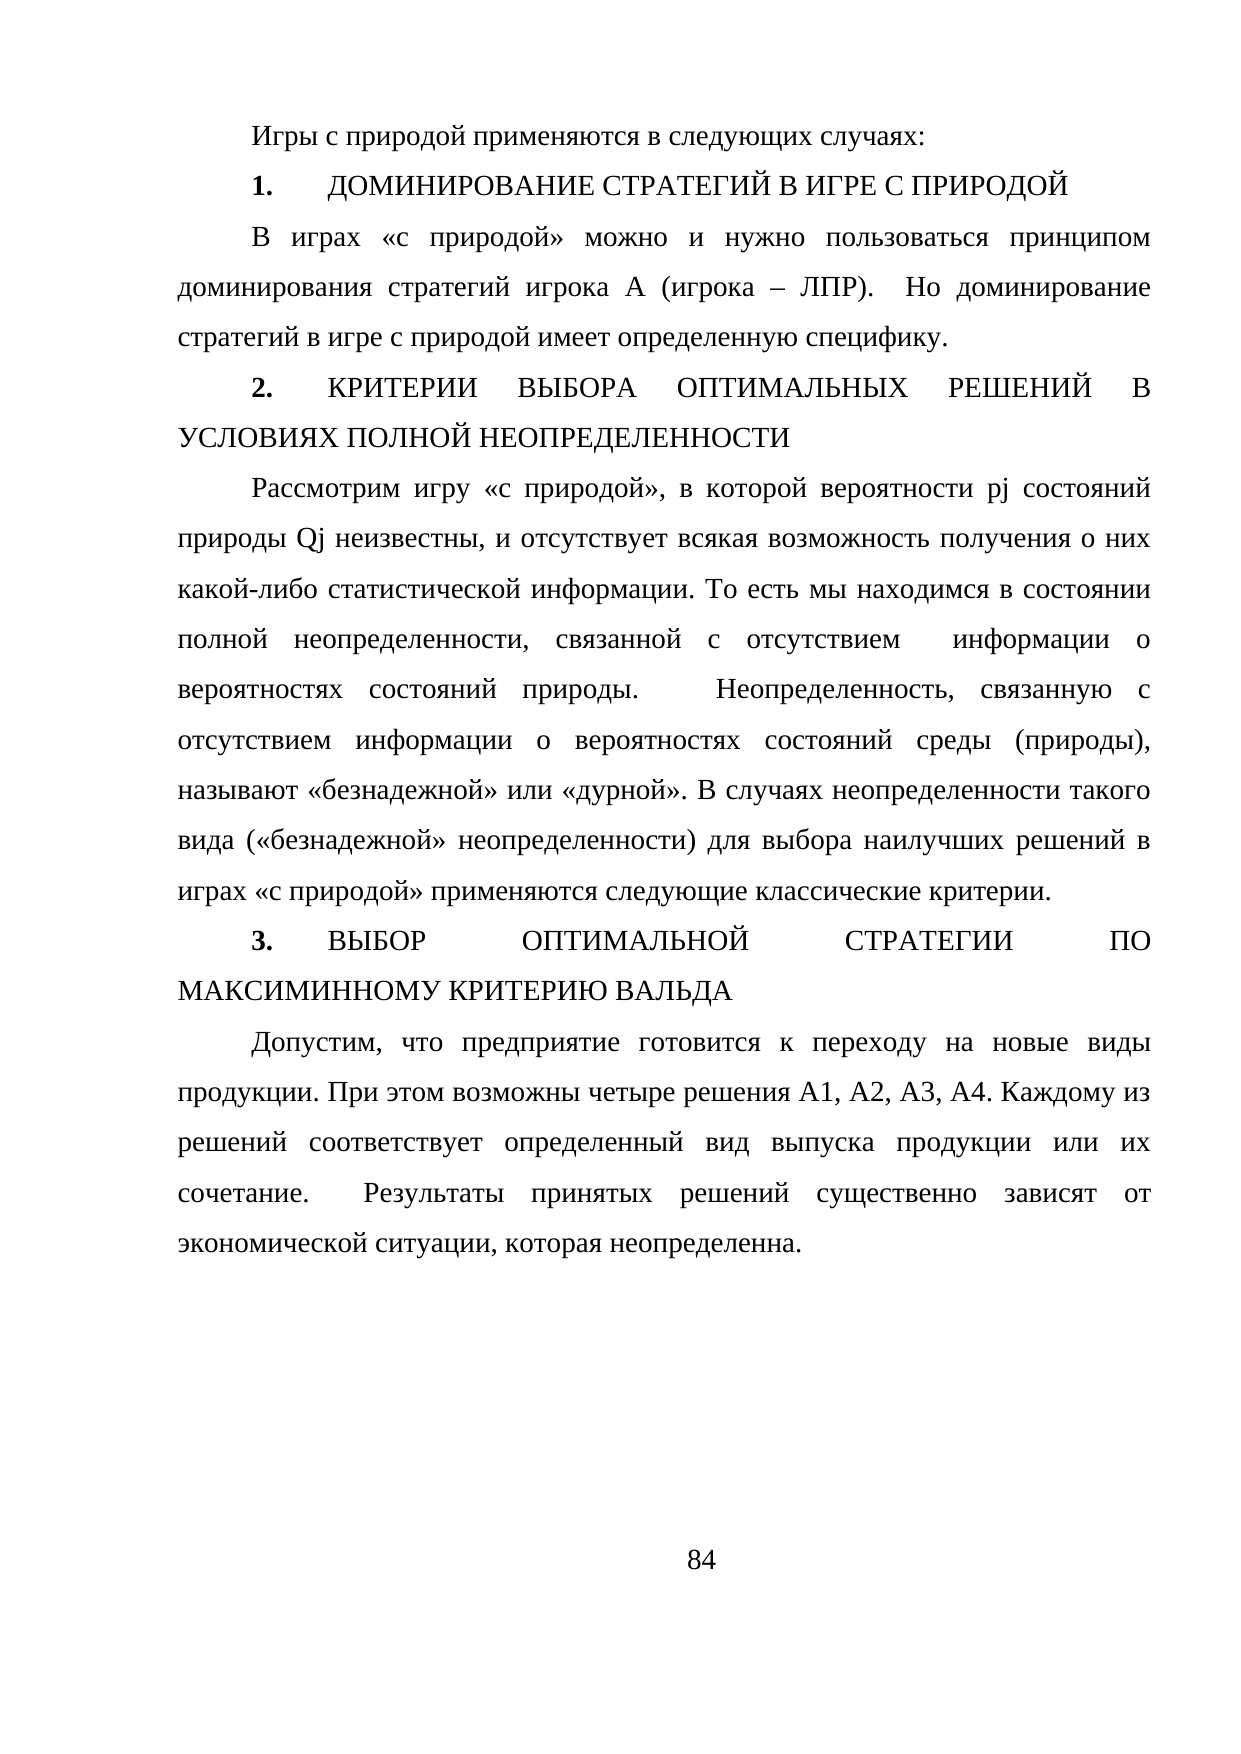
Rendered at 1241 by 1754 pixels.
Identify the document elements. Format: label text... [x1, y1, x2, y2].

list Допустим, что предприятие готовится к переходу на новые виды продукции. При этом возможны четыре решения A1, A2, A3, A4. Каждому из решений соответствует определенный вид выпуска продукции или их сочетание. Результаты принятых решений существенно зависят от экономической ситуации, которая неопределенна. [177, 1024, 1152, 1258]
text Игры с природой применяются в следующих случаях: [177, 118, 1152, 152]
list ВЫБОР ОПТИМАЛЬНОЙ СТРАТЕГИИ ПО МАКСИМИННОМУ КРИТЕРИЮ ВАЛЬДА [177, 923, 1152, 1007]
list Рассмотрим игру «с природой», в которой вероятности pj состояний природы Qj неизвестны, и отсутствует всякая возможность получения о них какой-либо статистической информации. То есть мы находимся в состоянии полной неопределенности, связанной с отсутствием информации о вероятностях состояний природы. Неопределенность, связанную с отсутствием информации о вероятностях состояний среды (природы), называют «безнадежной» или «дурной». В случаях неопределенности такого вида («безнадежной» неопределенности) для выбора наилучших решений в играх «с природой» применяются следующие классические критерии. [177, 470, 1152, 906]
list КРИТЕРИИ ВЫБОРА ОПТИМАЛЬНЫХ РЕШЕНИЙ В УСЛОВИЯХ ПОЛНОЙ НЕОПРЕДЕЛЕННОСТИ [177, 370, 1152, 453]
list ДОМИНИРОВАНИЕ СТРАТЕГИЙ В ИГРЕ С ПРИРОДОЙ [177, 168, 1152, 202]
list В играх «с природой» можно и нужно пользоваться принципом доминирования стратегий игрока A (игрока – ЛПР). Но доминирование стратегий в игре с природой имеет определенную специфику. [177, 219, 1152, 353]
